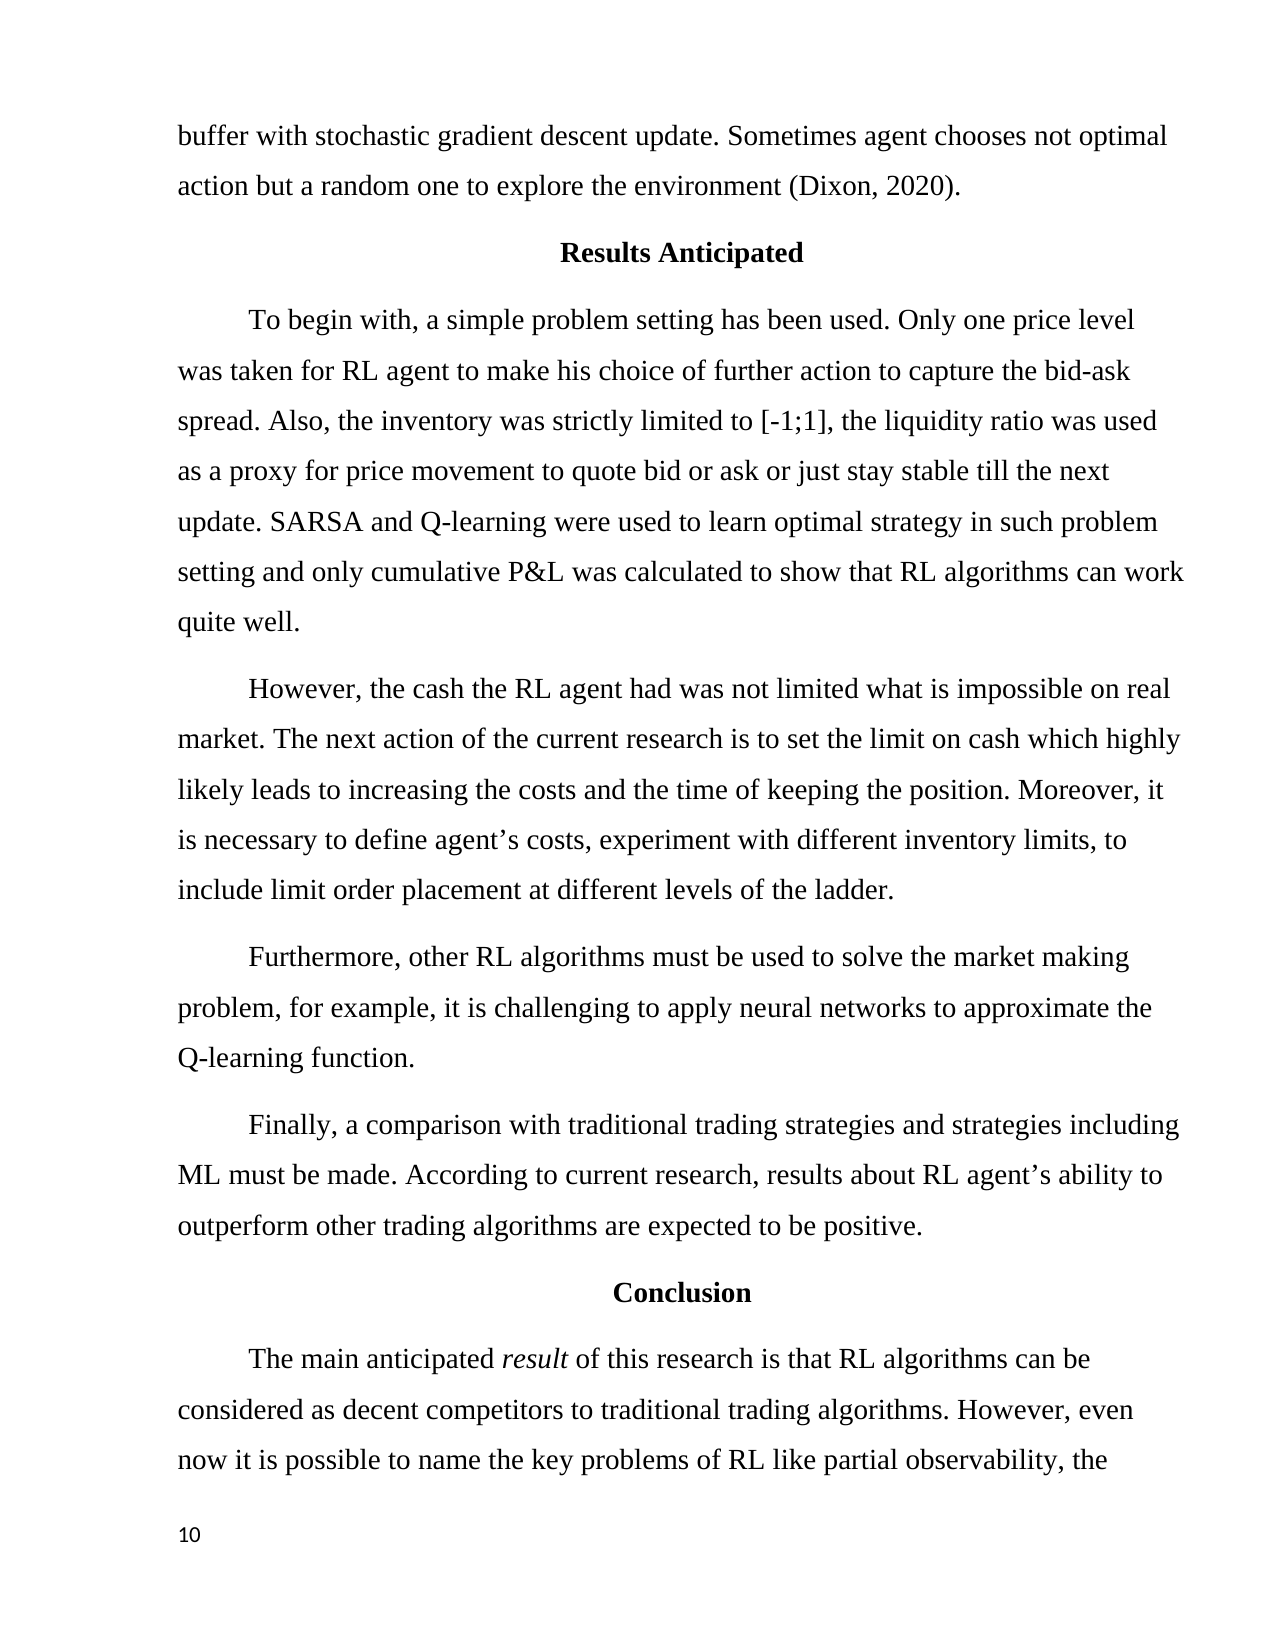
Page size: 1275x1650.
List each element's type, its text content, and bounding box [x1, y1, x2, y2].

text Finally, a comparison with traditional trading strategies and strategies including ML must be made. According to current research, results about RL agent’s ability to outperform other trading algorithms are expected to be positive. [177, 1107, 1186, 1241]
text Results Anticipated [177, 235, 1186, 269]
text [177, 118, 1186, 202]
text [177, 1342, 1186, 1476]
text However, the cash the RL agent had was not limited what is impossible on real market. The next action of the current research is to set the limit on cash which highly likely leads to increasing the costs and the time of keeping the position. Moreover, it is necessary to define agent’s costs, experiment with different inventory limits, to include limit order placement at different levels of the ladder. [177, 671, 1186, 906]
text Conclusion [177, 1275, 1186, 1308]
text To begin with, a simple problem setting has been used. Only one price level was taken for RL agent to make his choice of further action to capture the bid-ask spread. Also, the inventory was strictly limited to [-1;1], the liquidity ratio was used as a proxy for price movement to quote bid or ask or just stay stable till the next update. SARSA and Q-learning were used to learn optimal strategy in such problem setting and only cumulative P&L was calculated to show that RL algorithms can work quite well. [177, 302, 1186, 638]
text Furthermore, other RL algorithms must be used to solve the market making problem, for example, it is challenging to apply neural networks to approximate the Q-learning function. [177, 939, 1186, 1074]
